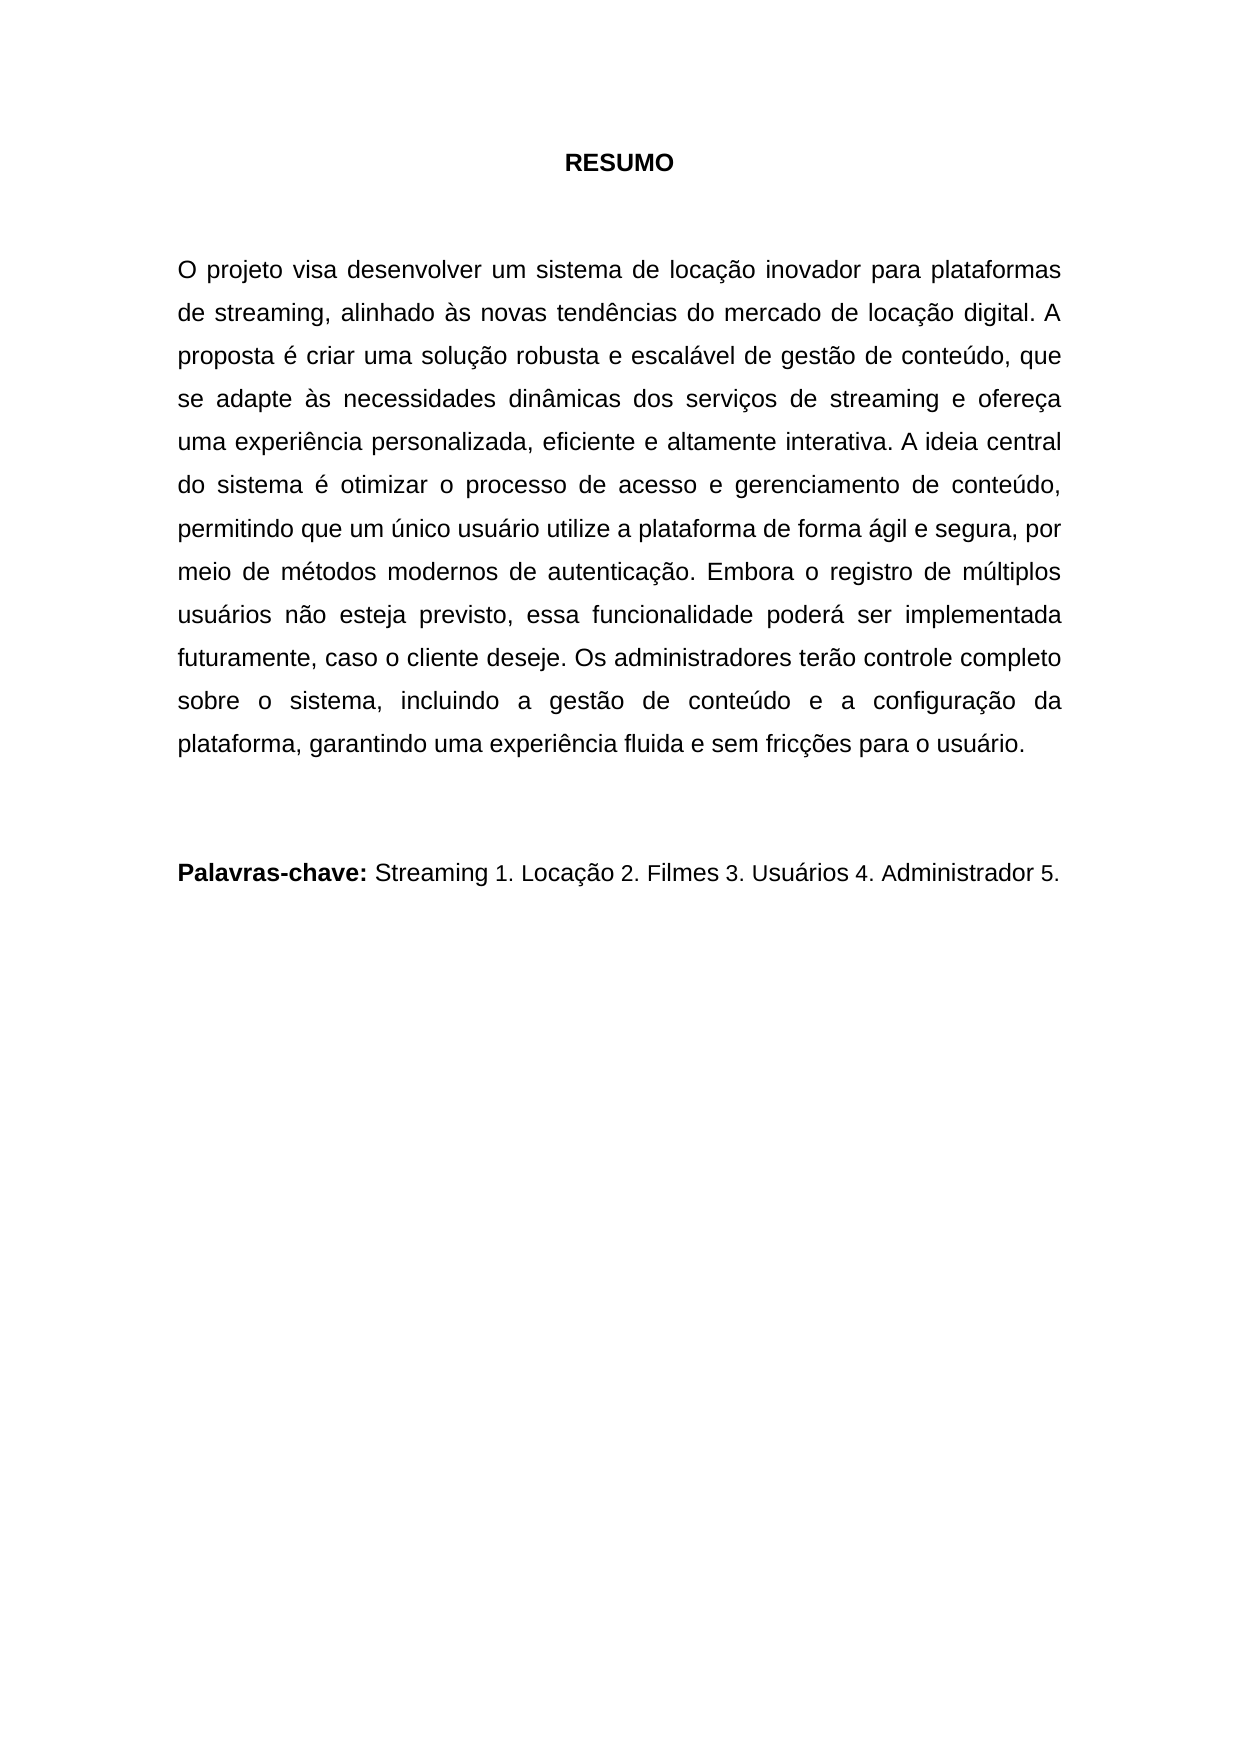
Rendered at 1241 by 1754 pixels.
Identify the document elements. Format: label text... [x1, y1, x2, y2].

text Palavras-chave: Streaming 1. Locação 2. Filmes 3. Usuários 4. Administrador 5. [177, 858, 1063, 887]
text RESUMO [176, 148, 1063, 176]
text O projeto visa desenvolver um sistema de locação inovador para plataformas de streaming, alinhado às novas tendências do mercado de locação digital. A proposta é criar uma solução robusta e escalável de gestão de conteúdo, que se adapte às necessidades dinâmicas dos serviços de streaming e ofereça uma experiência personalizada, eficiente e altamente interativa. A ideia central do sistema é otimizar o processo de acesso e gerenciamento de conteúdo, permitindo que um único usuário utilize a plataforma de forma ágil e segura, por meio de métodos modernos de autenticação. Embora o registro de múltiplos usuários não esteja previsto, essa funcionalidade poderá ser implementada futuramente, caso o cliente deseje. Os administradores terão controle completo sobre o sistema, incluindo a gestão de conteúdo e a configuração da plataforma, garantindo uma experiência fluida e sem fricções para o usuário. [177, 255, 1063, 758]
